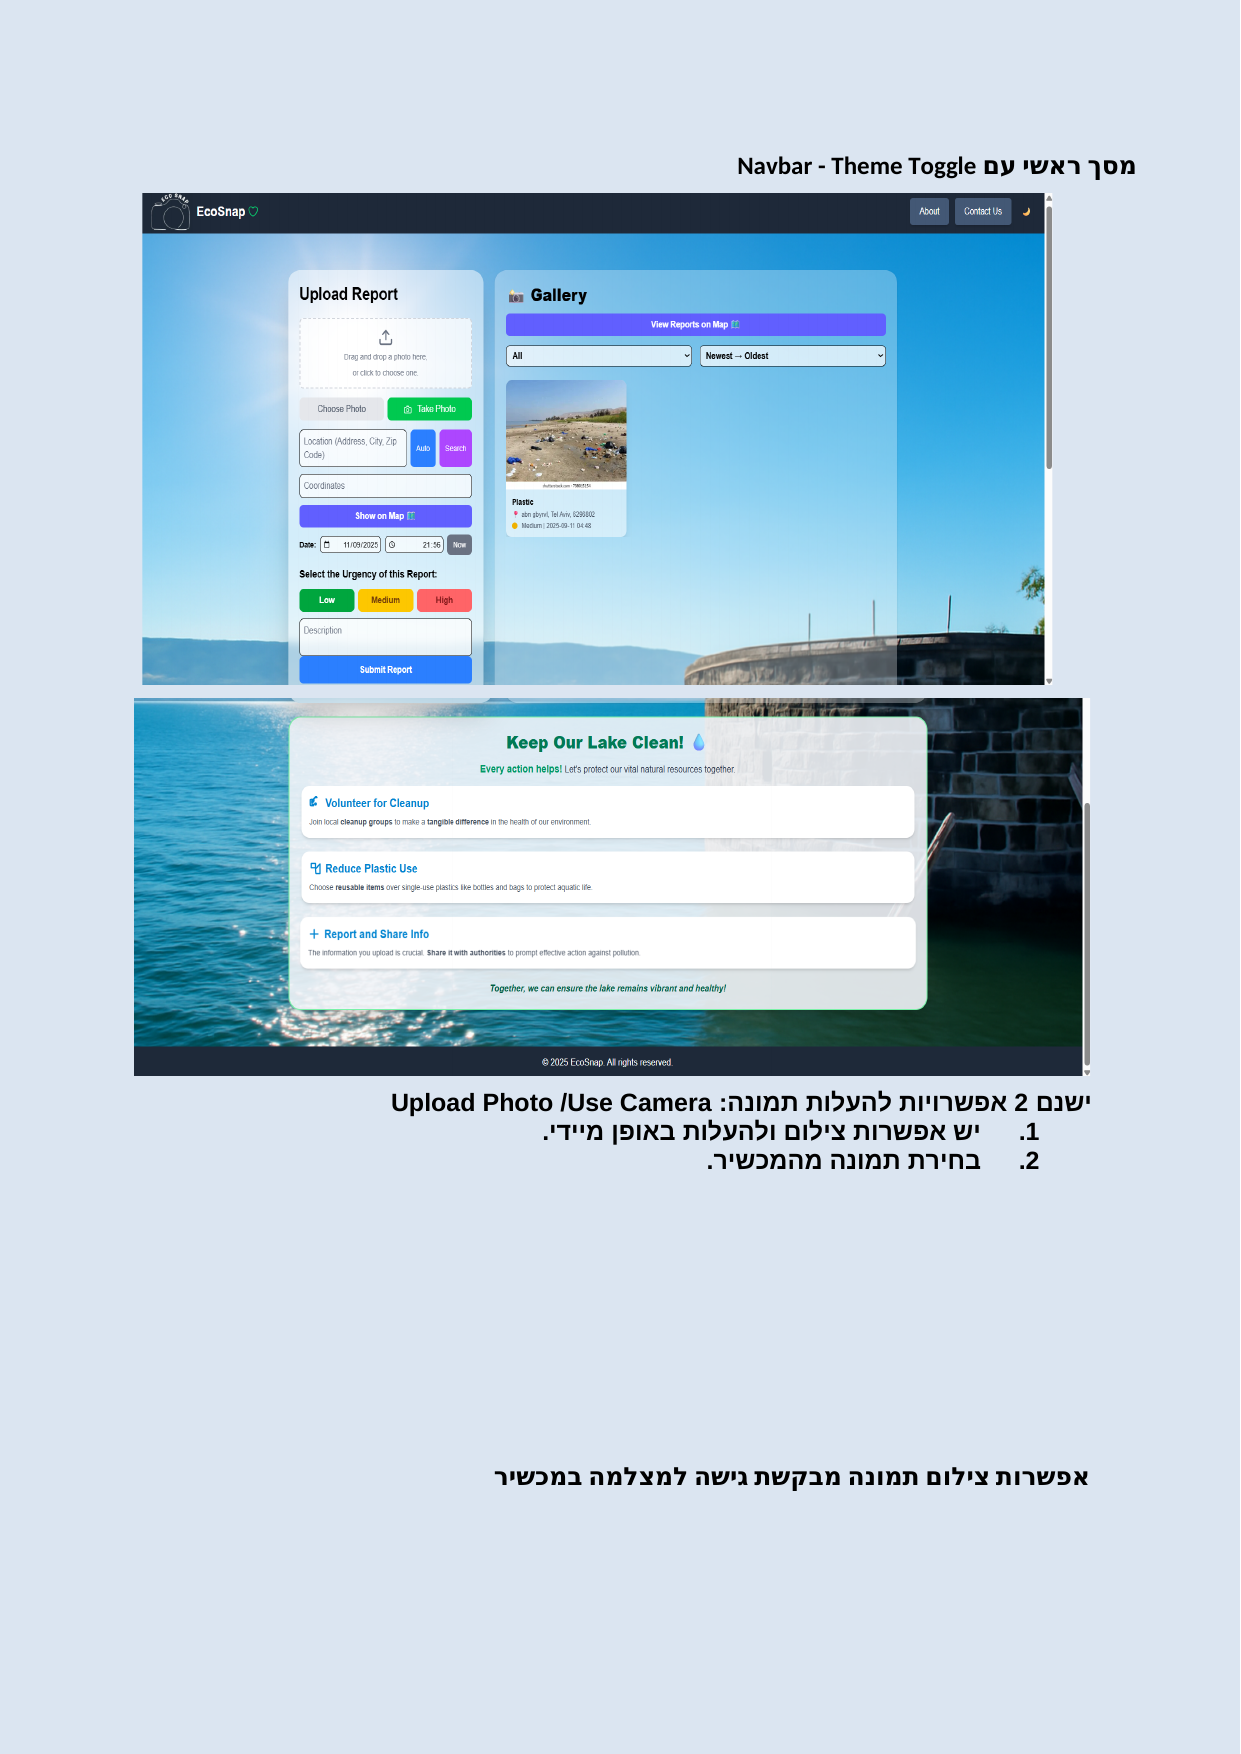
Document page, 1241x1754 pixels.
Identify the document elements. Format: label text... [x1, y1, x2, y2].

text ישנם 2 אפשרויות להעלות תמונה: Upload Photo /Use Camera [150, 1088, 1092, 1117]
list יש אפשרות צילום ולהעלות באופן מיידי. [150, 1117, 1018, 1146]
text אפשרות צילום תמונה מבקשת גישה למצלמה במכשיר [150, 1462, 1090, 1492]
picture [134, 1022, 143, 1029]
picture [142, 193, 1053, 685]
picture [145, 987, 167, 995]
picture [134, 698, 1091, 1076]
list בחירת תמונה מהמכשיר. [150, 1146, 1018, 1174]
picture [171, 989, 181, 993]
